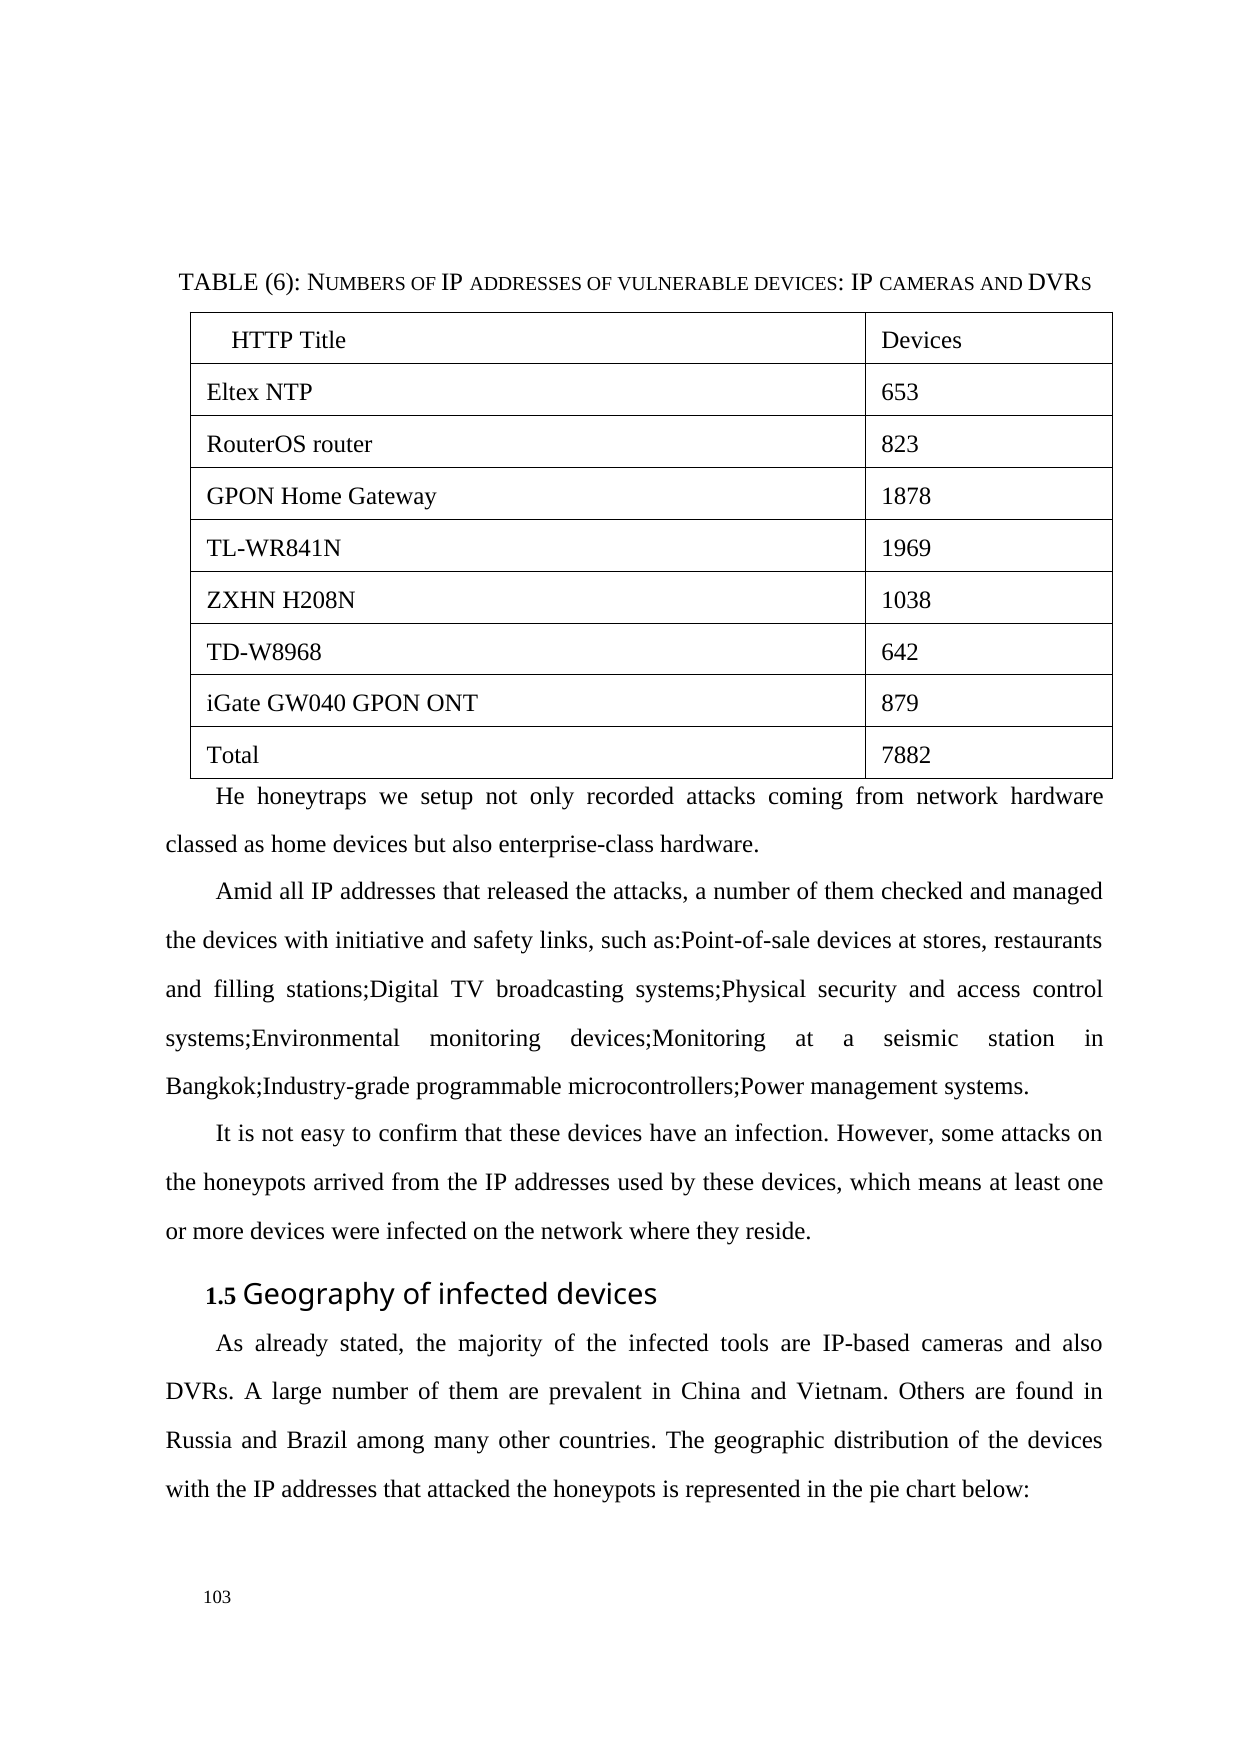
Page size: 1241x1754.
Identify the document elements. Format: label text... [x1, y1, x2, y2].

text It is not easy to confirm that these devices have an infection. However, some attacks on the honeypots arrived from the IP addresses used by these devices, which means at least one or more devices were infected on the network where they reside. [165, 1116, 1104, 1246]
table_cell Total [191, 727, 865, 778]
text As already stated, the majority of the infected tools are IP-based cameras and also DVRs. A large number of them are prevalent in China and Vietnam. Others are found in Russia and Brazil among many other countries. The geographic distribution of the devices with the IP addresses that attacked the honeypots is represented in the pie chart below: [165, 1326, 1104, 1504]
table_cell TD-W8968 [191, 624, 865, 674]
text He honeytraps we setup not only recorded attacks coming from network hardware classed as home devices but also enterprise-class hardware. [165, 779, 1104, 860]
table_cell 1878 [866, 468, 1112, 519]
table_cell 823 [866, 416, 1112, 467]
table_cell RouterOS router [191, 416, 865, 467]
text Amid all IP addresses that released the attacks, a number of them checked and managed the devices with initiative and safety links, such as:Point-of-sale devices at stores, restaurants and filling stations;Digital TV broadcasting systems;Physical security and access control systems;Environmental monitoring devices;Monitoring at a seismic station in Bangkok;Industry-grade programmable microcontrollers;Power management systems. [165, 874, 1104, 1102]
table_header Devices [866, 313, 1112, 363]
list Geography of infected devices [205, 1261, 1104, 1326]
table_cell 7882 [866, 727, 1112, 778]
text TABLE (6): NUMBERS OF IP ADDRESSES OF VULNERABLE DEVICES: IP CAMERAS AND DVRS [165, 265, 1104, 297]
table_cell TL-WR841N [191, 520, 865, 571]
table_cell Eltex NTP [191, 364, 865, 415]
table_cell GPON Home Gateway [191, 468, 865, 519]
table_cell 879 [866, 675, 1112, 726]
table_header HTTP Title [191, 313, 865, 363]
table_cell ZXHN H208N [191, 572, 865, 622]
table_cell 1969 [866, 520, 1112, 571]
table_cell iGate GW040 GPON ONT [191, 675, 865, 726]
table_cell 1038 [866, 572, 1112, 622]
table_cell 642 [866, 624, 1112, 674]
table_cell 653 [866, 364, 1112, 415]
